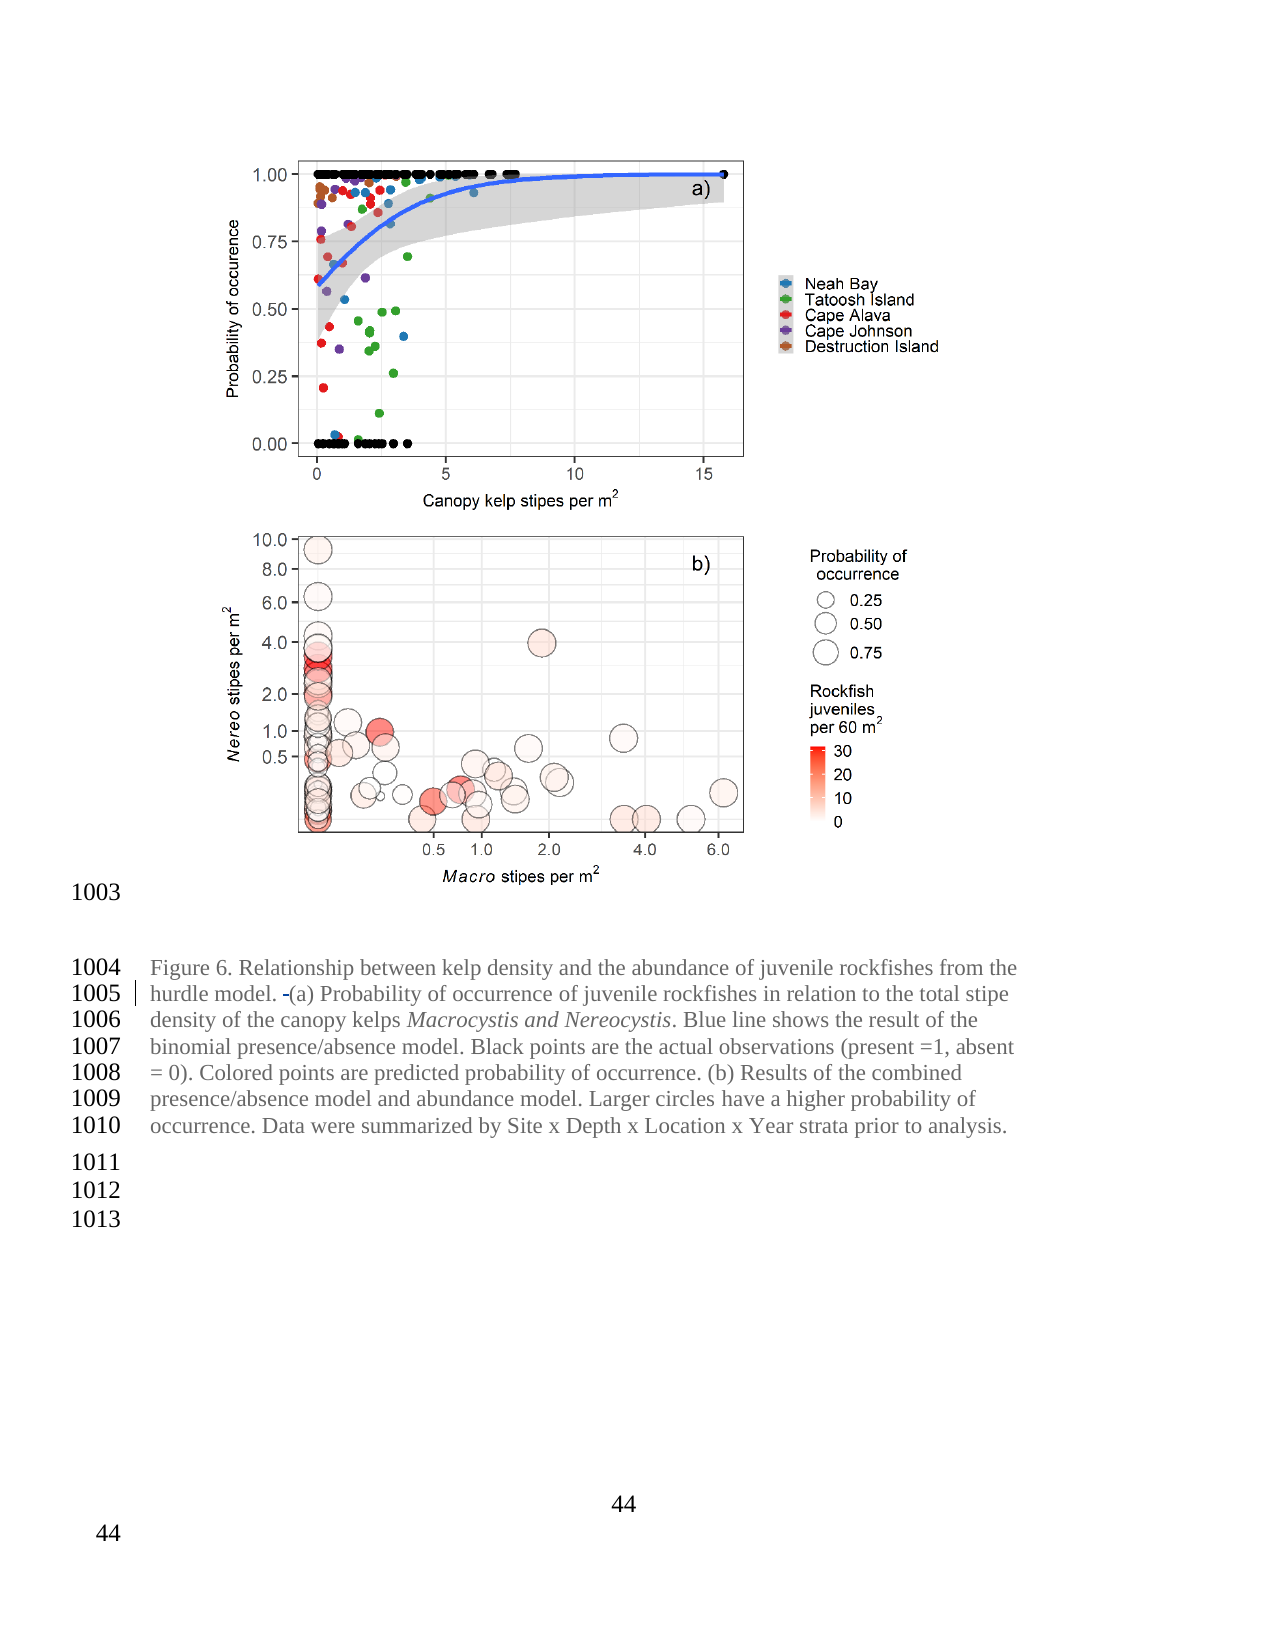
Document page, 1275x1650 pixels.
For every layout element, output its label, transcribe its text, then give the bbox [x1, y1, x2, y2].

picture [211, 150, 961, 900]
subtitle Figure 6. Relationship between kelp density and the abundance of juvenile rockfishes from the hurdle model. (a) Probability of occurrence of juvenile rockfishes in relation to the total stipe density of the canopy kelps Macrocystis and Nereocystis. Blue line shows the result of the binomial presence/absence model. Black points are the actual observations (present =1, absent = 0). Colored points are predicted probability of occurrence. (b) Results of the combined presence/absence model and abundance model. Larger circles have a higher probability of occurrence. Data were summarized by Site x Depth x Location x Year strata prior to analysis. [150, 954, 1022, 1138]
